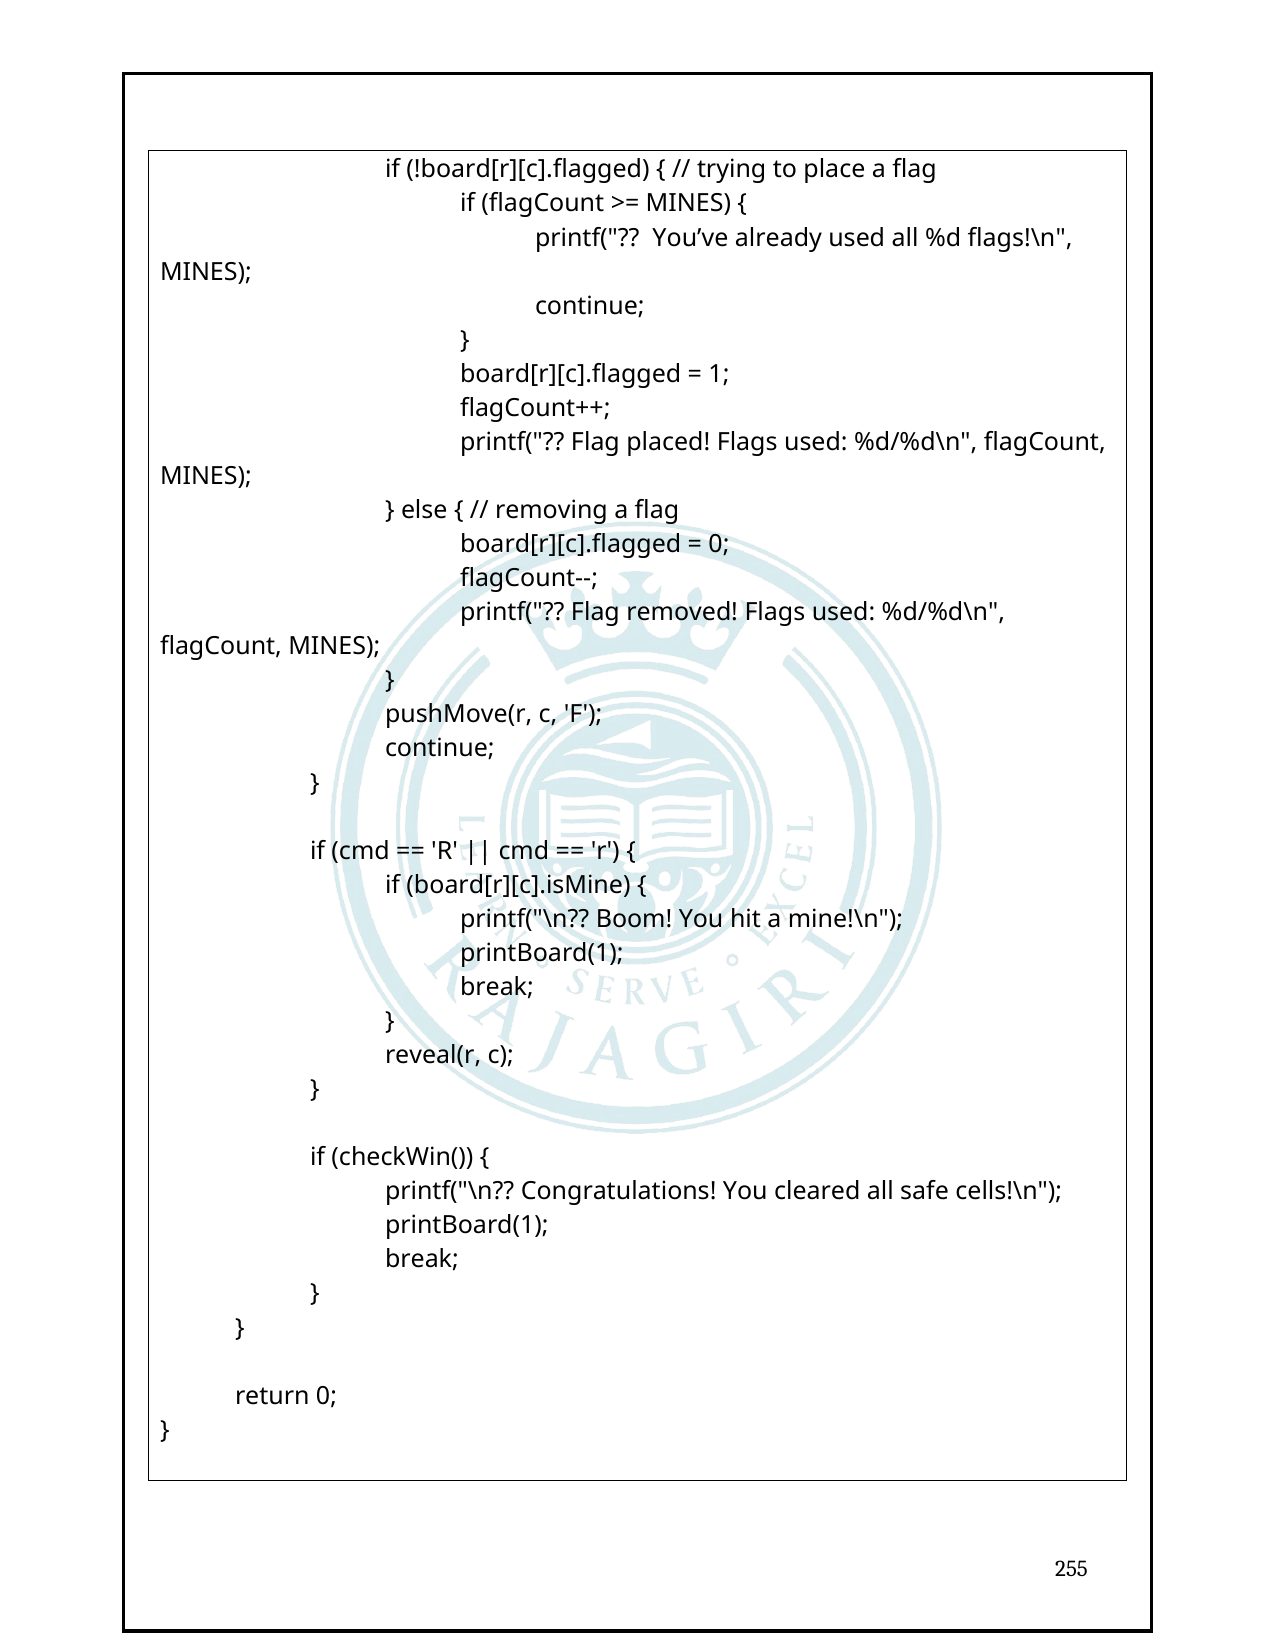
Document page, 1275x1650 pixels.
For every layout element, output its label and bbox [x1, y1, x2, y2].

table_cell [149, 151, 1126, 1479]
